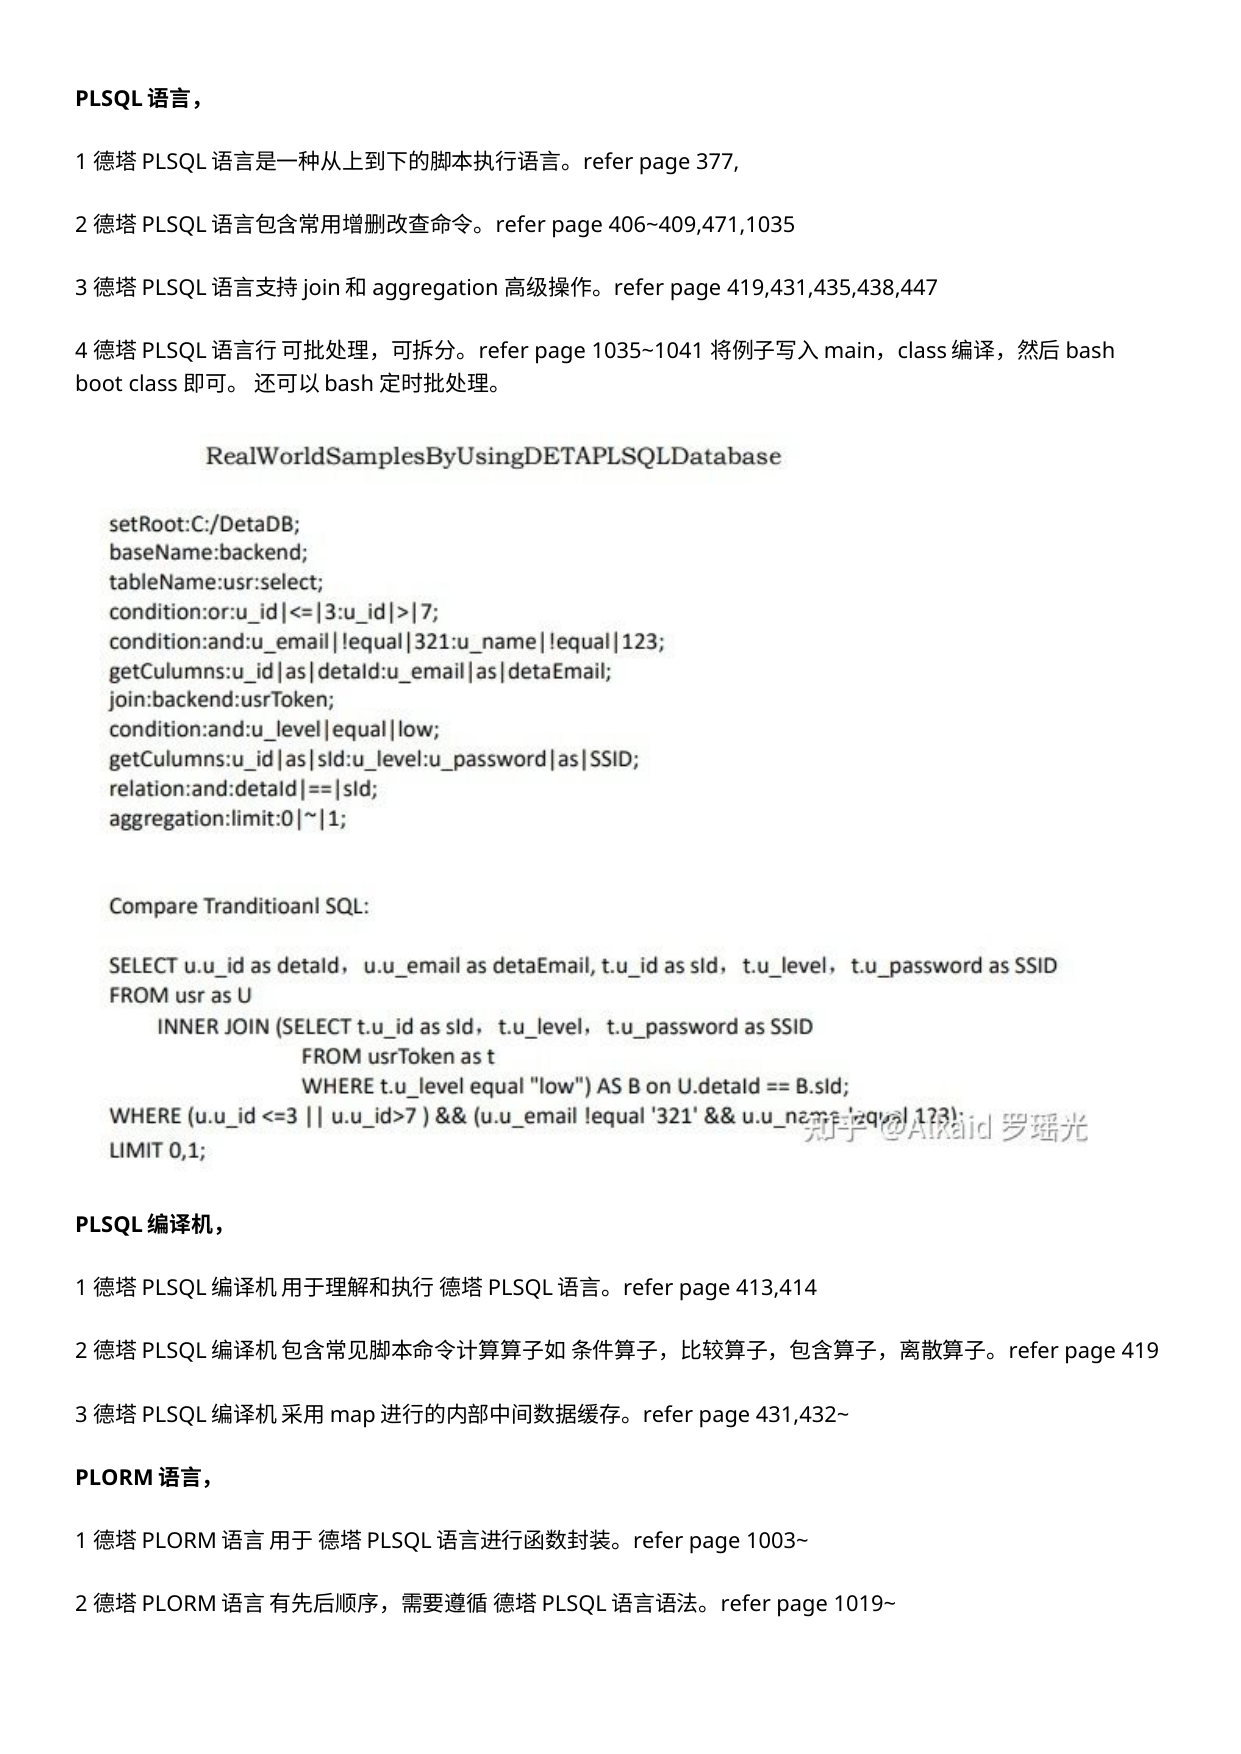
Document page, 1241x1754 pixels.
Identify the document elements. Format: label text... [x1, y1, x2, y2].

text 4 德塔PLSQL语言行 可批处理，可拆分。refer page 1035~1041 将例子写入main，class编译，然后 bash boot class 即可。 还可以bash 定时批处理。 [75, 333, 1165, 398]
text PLSQL编译机， [75, 1207, 1165, 1239]
text 3 德塔PLSQL编译机 采用map进行的内部中间数据缓存。refer page 431,432~ [75, 1396, 1165, 1429]
text 3 德塔PLSQL语言支持join和 aggregation 高级操作。refer page 419,431,435,438,447 [75, 270, 1165, 303]
text 2 德塔PLSQL编译机 包含常见脚本命令计算算子如 条件算子，比较算子，包含算子，离散算子。refer page 419 [75, 1333, 1165, 1366]
text 2 德塔PLSQL语言包含常用增删改查命令。refer page 406~409,471,1035 [75, 207, 1165, 239]
text PLORM语言， [75, 1459, 1165, 1492]
text 1 德塔PLSQL语言是一种从上到下的脚本执行语言。refer page 377, [75, 144, 1165, 176]
text 2 德塔PLORM语言 有先后顺序，需要遵循 德塔PLSQL语言语法。refer page 1019~ [75, 1586, 1165, 1618]
picture [75, 433, 1116, 1172]
text PLSQL语言， [75, 81, 1165, 113]
text 1 德塔PLSQL编译机 用于理解和执行 德塔PLSQL语言。refer page 413,414 [75, 1270, 1165, 1303]
text 1 德塔PLORM语言 用于 德塔PLSQL语言进行函数封装。refer page 1003~ [75, 1523, 1165, 1555]
